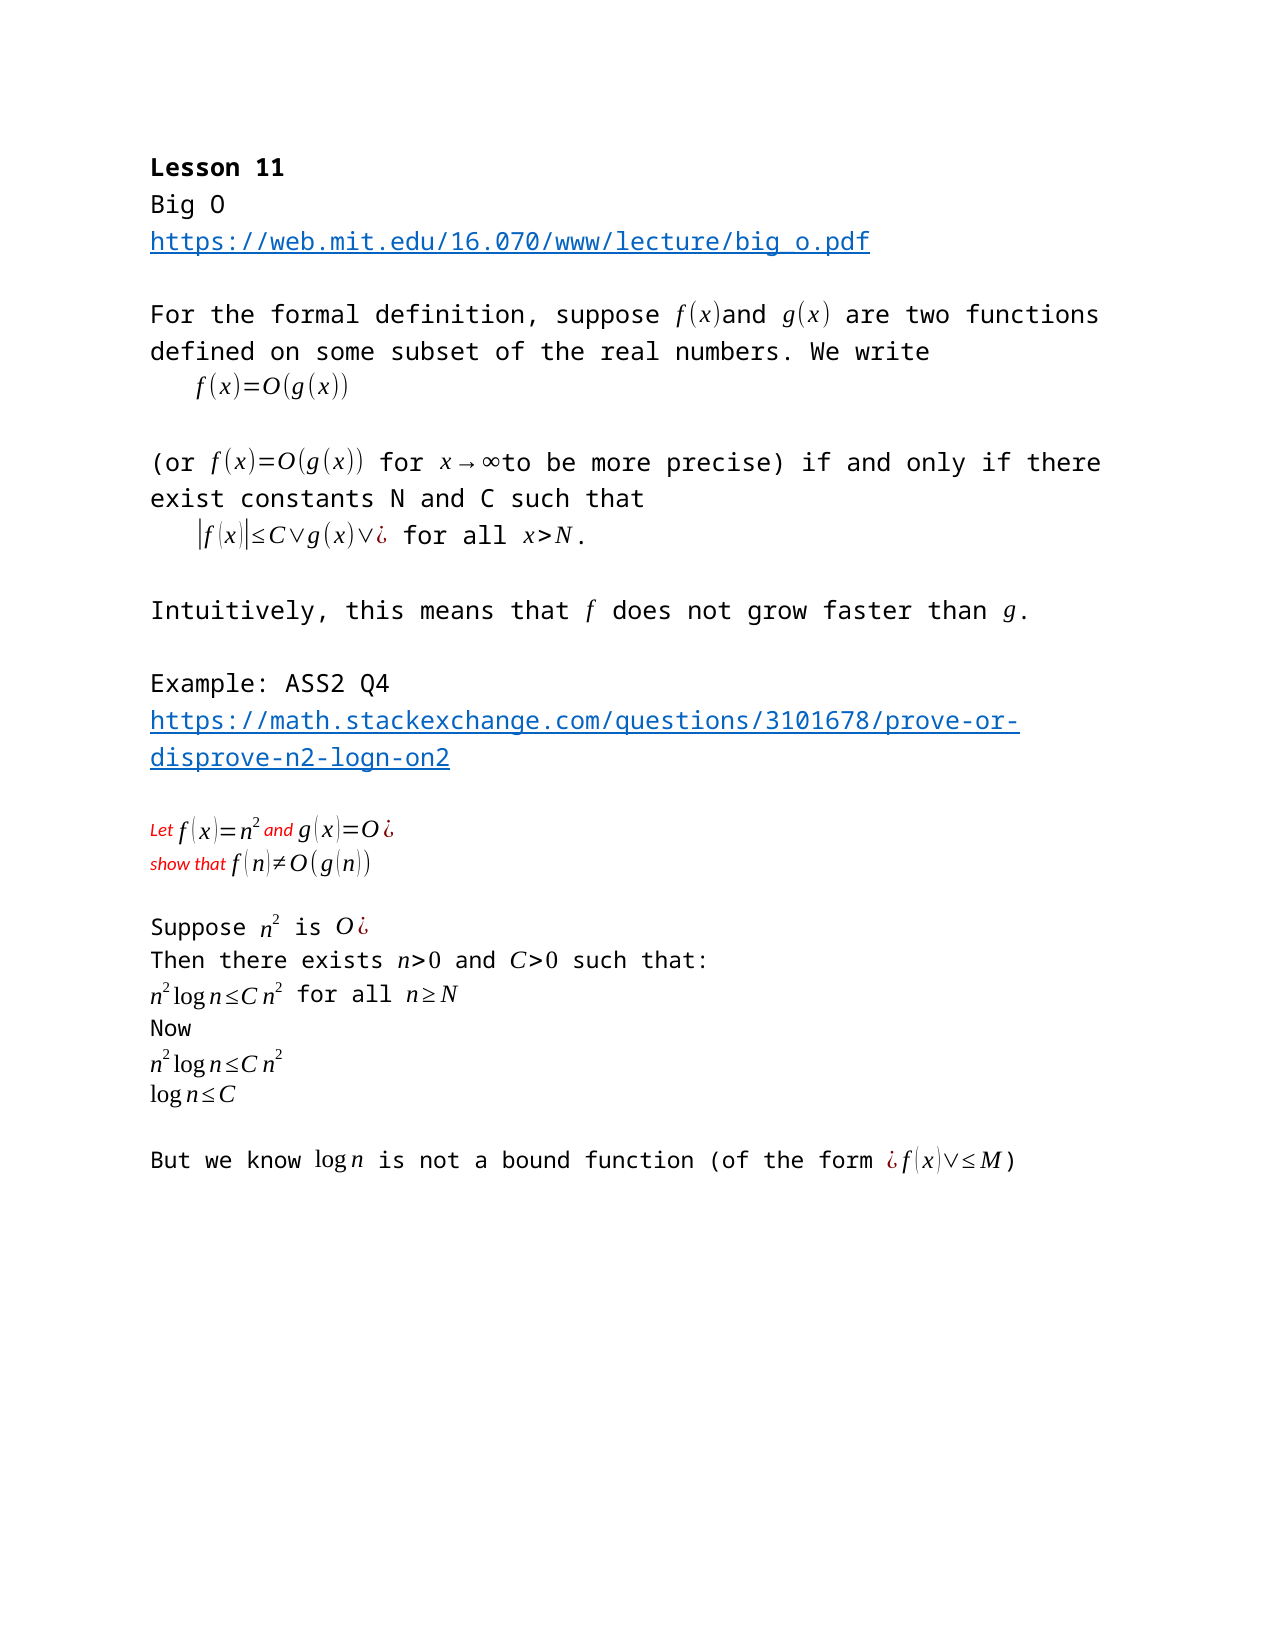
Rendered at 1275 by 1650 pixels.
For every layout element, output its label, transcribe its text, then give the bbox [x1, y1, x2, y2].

text Example: ASS2 Q4 [150, 666, 1125, 700]
text for all [150, 978, 1125, 1010]
text Big O [150, 187, 1125, 221]
text Then there exists and such that: [150, 944, 1125, 976]
text Lesson 11 [150, 150, 1125, 184]
text But we know is not a bound function (of the form ) [150, 1144, 1125, 1175]
text Suppose is [150, 911, 1125, 942]
text For the formal definition, suppose and are two functions defined on some subset of the real numbers. We write [150, 297, 1125, 368]
text show that [150, 848, 1125, 879]
text https://web.mit.edu/16.070/www/lecture/big_o.pdf [150, 223, 1125, 258]
text Now [150, 1012, 1125, 1044]
text (or for to be more precise) if and only if there exist constants N and C such that [150, 444, 1125, 515]
text https://math.stackexchange.com/questions/3101678/prove-or-disprove-n2-logn-on2 [150, 703, 1125, 774]
text Intuitively, this means that does not grow faster than . [150, 593, 1125, 627]
text for all . [180, 518, 1125, 553]
text Let and [150, 813, 1125, 846]
